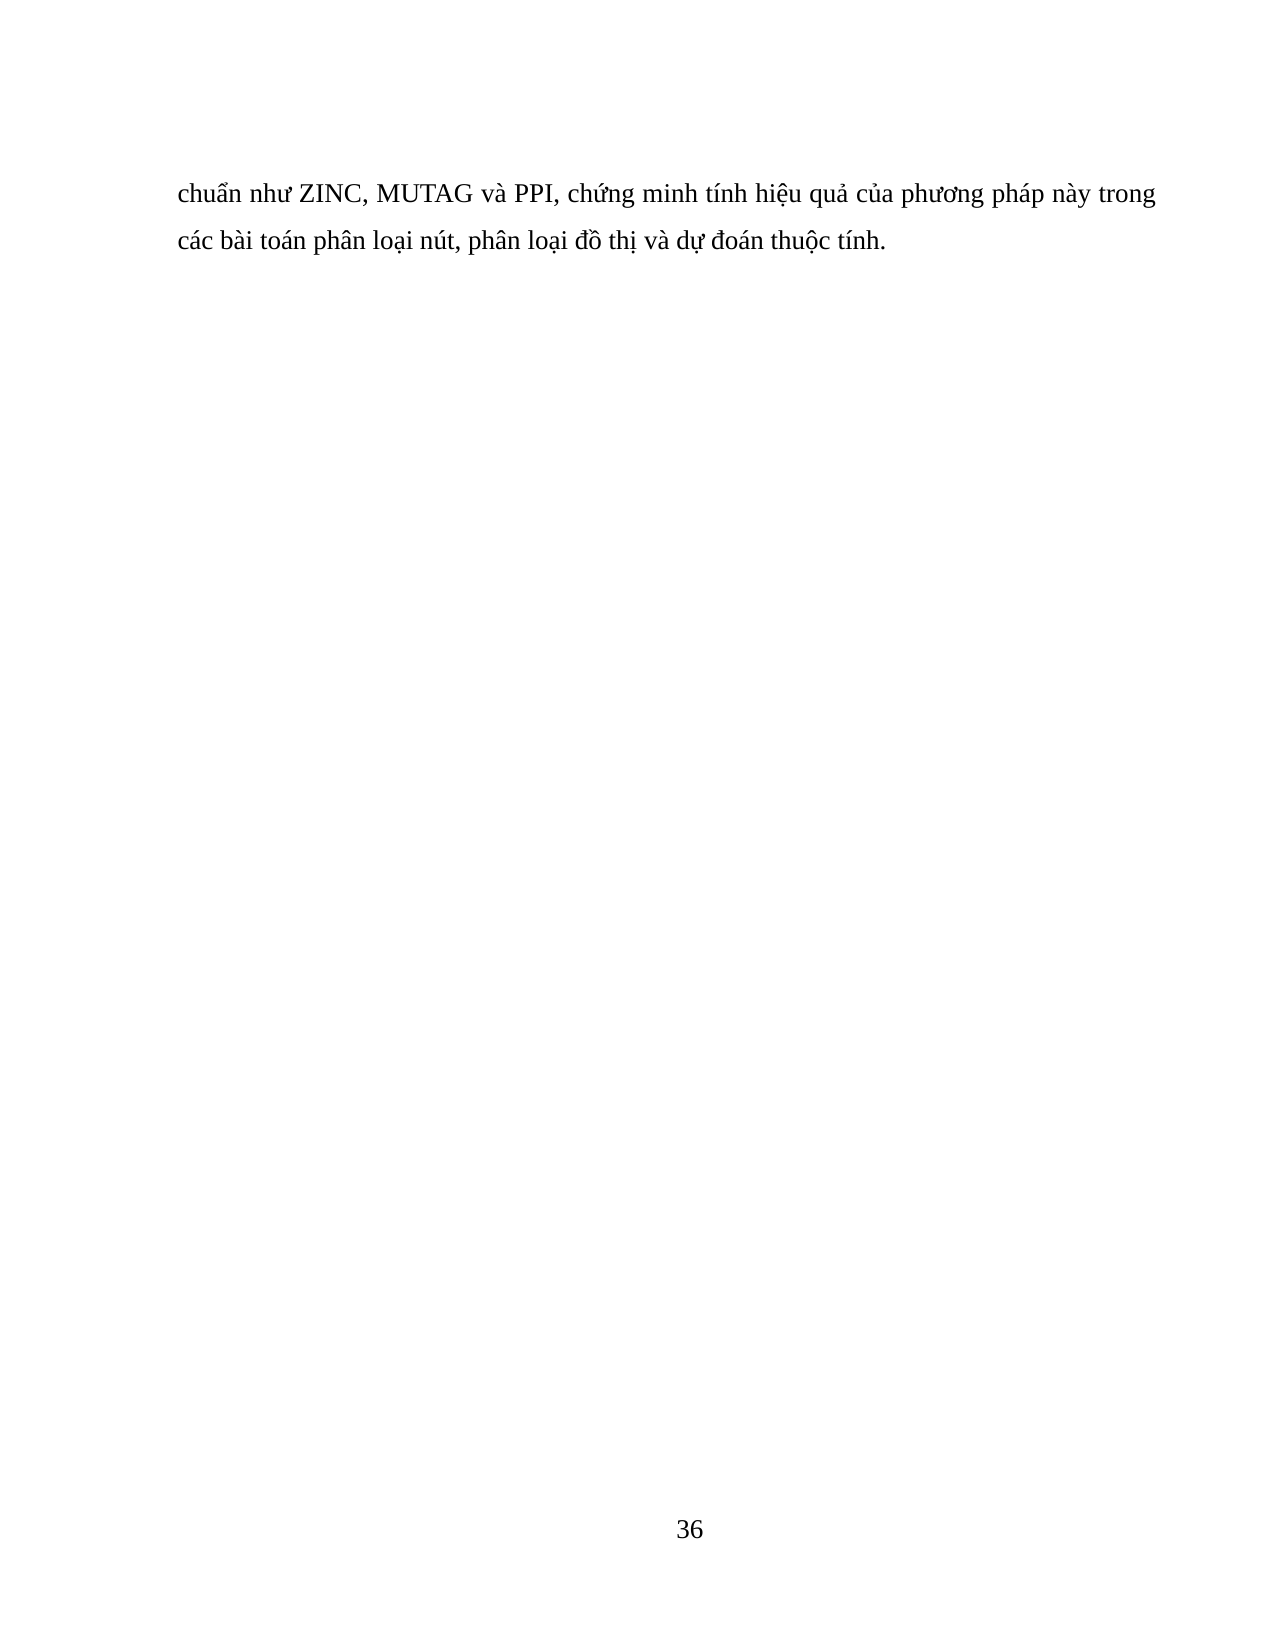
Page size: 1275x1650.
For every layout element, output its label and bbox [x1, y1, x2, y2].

text [177, 177, 1157, 255]
